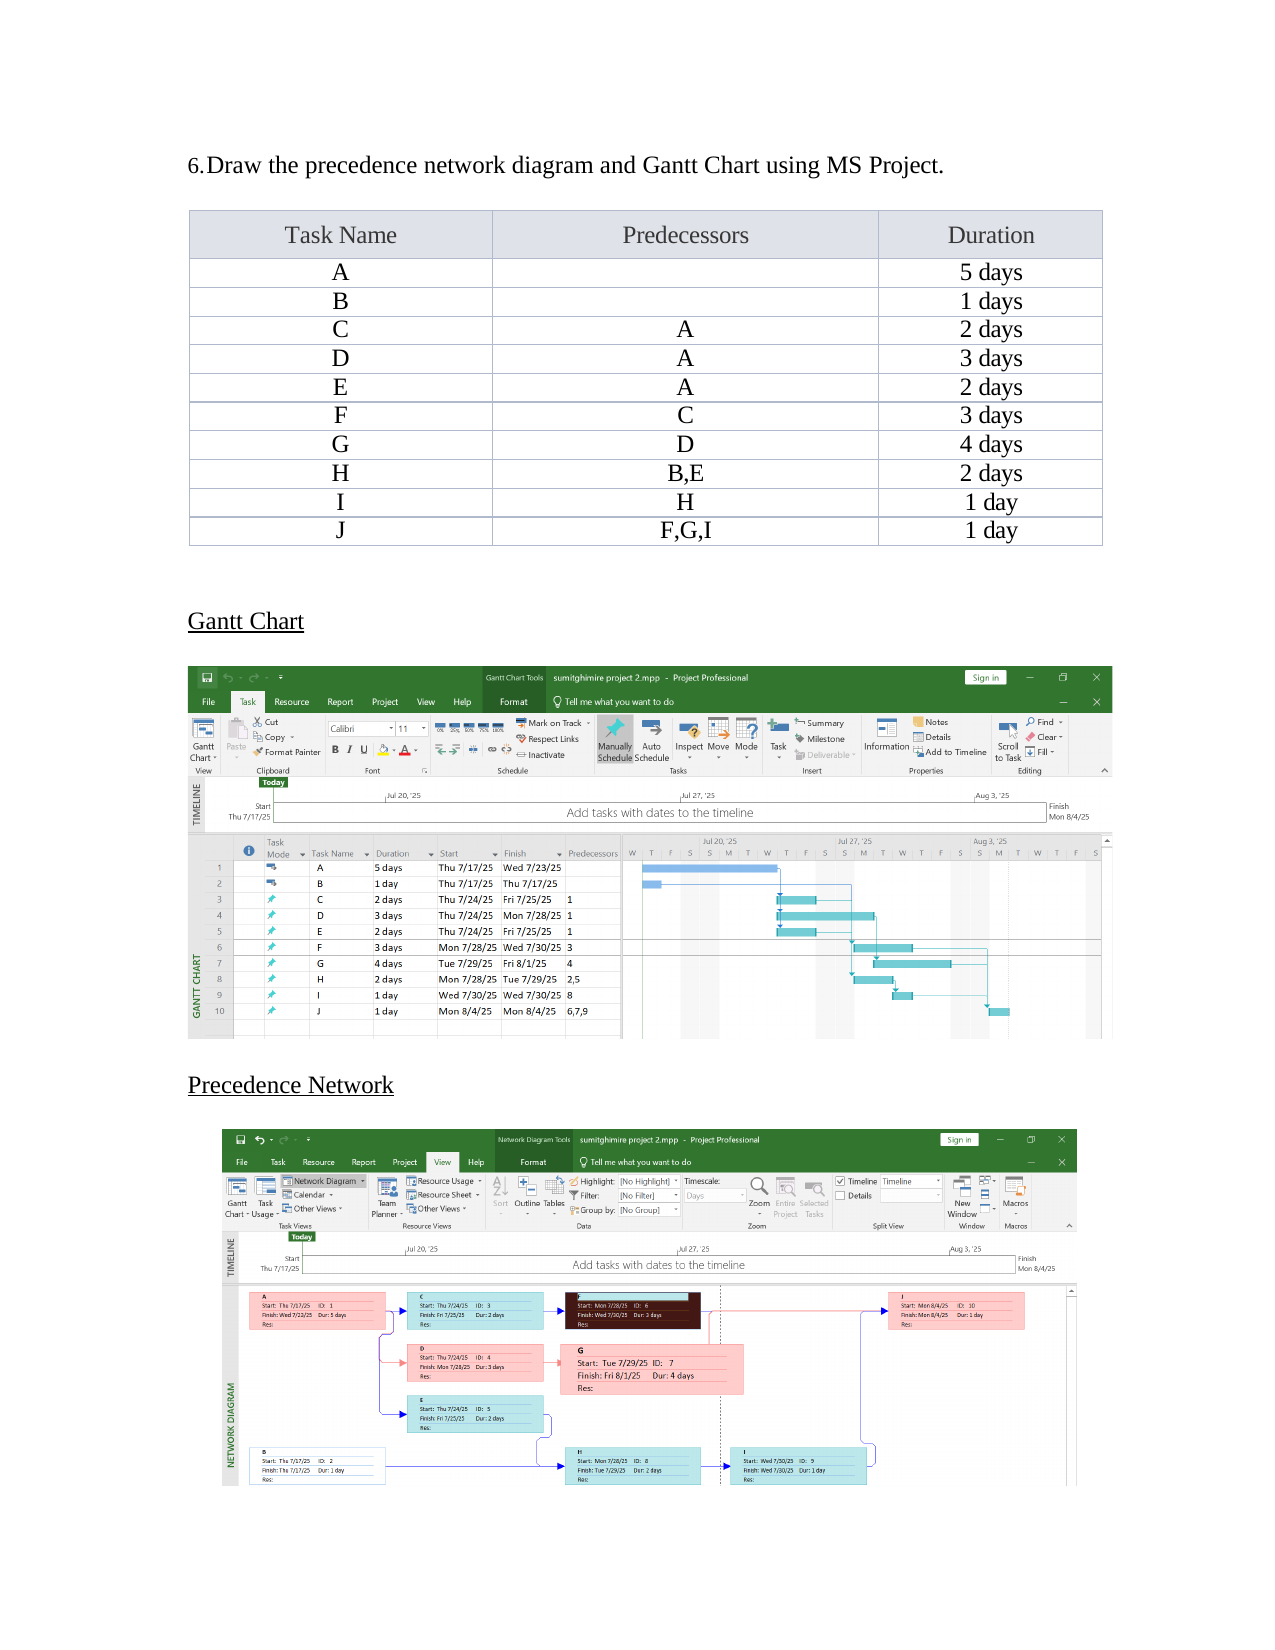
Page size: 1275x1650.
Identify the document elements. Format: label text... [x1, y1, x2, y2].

table_cell 5 days [879, 259, 1102, 287]
table_header Duration [879, 211, 1102, 258]
text Gantt Chart [187, 606, 1200, 635]
list Draw the precedence network diagram and Gantt Chart using MS Project. [187, 150, 1200, 179]
table_cell [493, 288, 878, 316]
table_cell H [190, 460, 492, 487]
table_cell C [493, 403, 878, 430]
table_cell B,E [493, 460, 878, 487]
table_cell F,G,I [493, 518, 878, 545]
table_cell 3 days [879, 345, 1102, 373]
table_cell A [493, 374, 878, 401]
table_cell A [493, 345, 878, 373]
table_cell B [190, 288, 492, 316]
table_cell A [493, 317, 878, 344]
table_cell 4 days [879, 431, 1102, 459]
table_header Task Name [190, 211, 492, 258]
picture [222, 1129, 1077, 1486]
table_cell H [493, 489, 878, 516]
table_cell 1 day [879, 489, 1102, 516]
table_cell 2 days [879, 317, 1102, 344]
table_cell D [190, 345, 492, 373]
table_cell G [190, 431, 492, 459]
table_cell I [190, 489, 492, 516]
picture [187, 666, 1113, 1039]
table_cell 2 days [879, 460, 1102, 487]
table_cell 3 days [879, 403, 1102, 430]
table_cell D [493, 431, 878, 459]
table_cell A [190, 259, 492, 287]
table_cell 2 days [879, 374, 1102, 401]
table_header Predecessors [493, 211, 878, 258]
table_cell J [190, 518, 492, 545]
table_cell 1 day [879, 518, 1102, 545]
table_cell C [190, 317, 492, 344]
table_cell 1 days [879, 288, 1102, 316]
table_cell E [190, 374, 492, 401]
table_cell F [190, 403, 492, 430]
table_cell [493, 259, 878, 287]
text Precedence Network [187, 1070, 1200, 1099]
